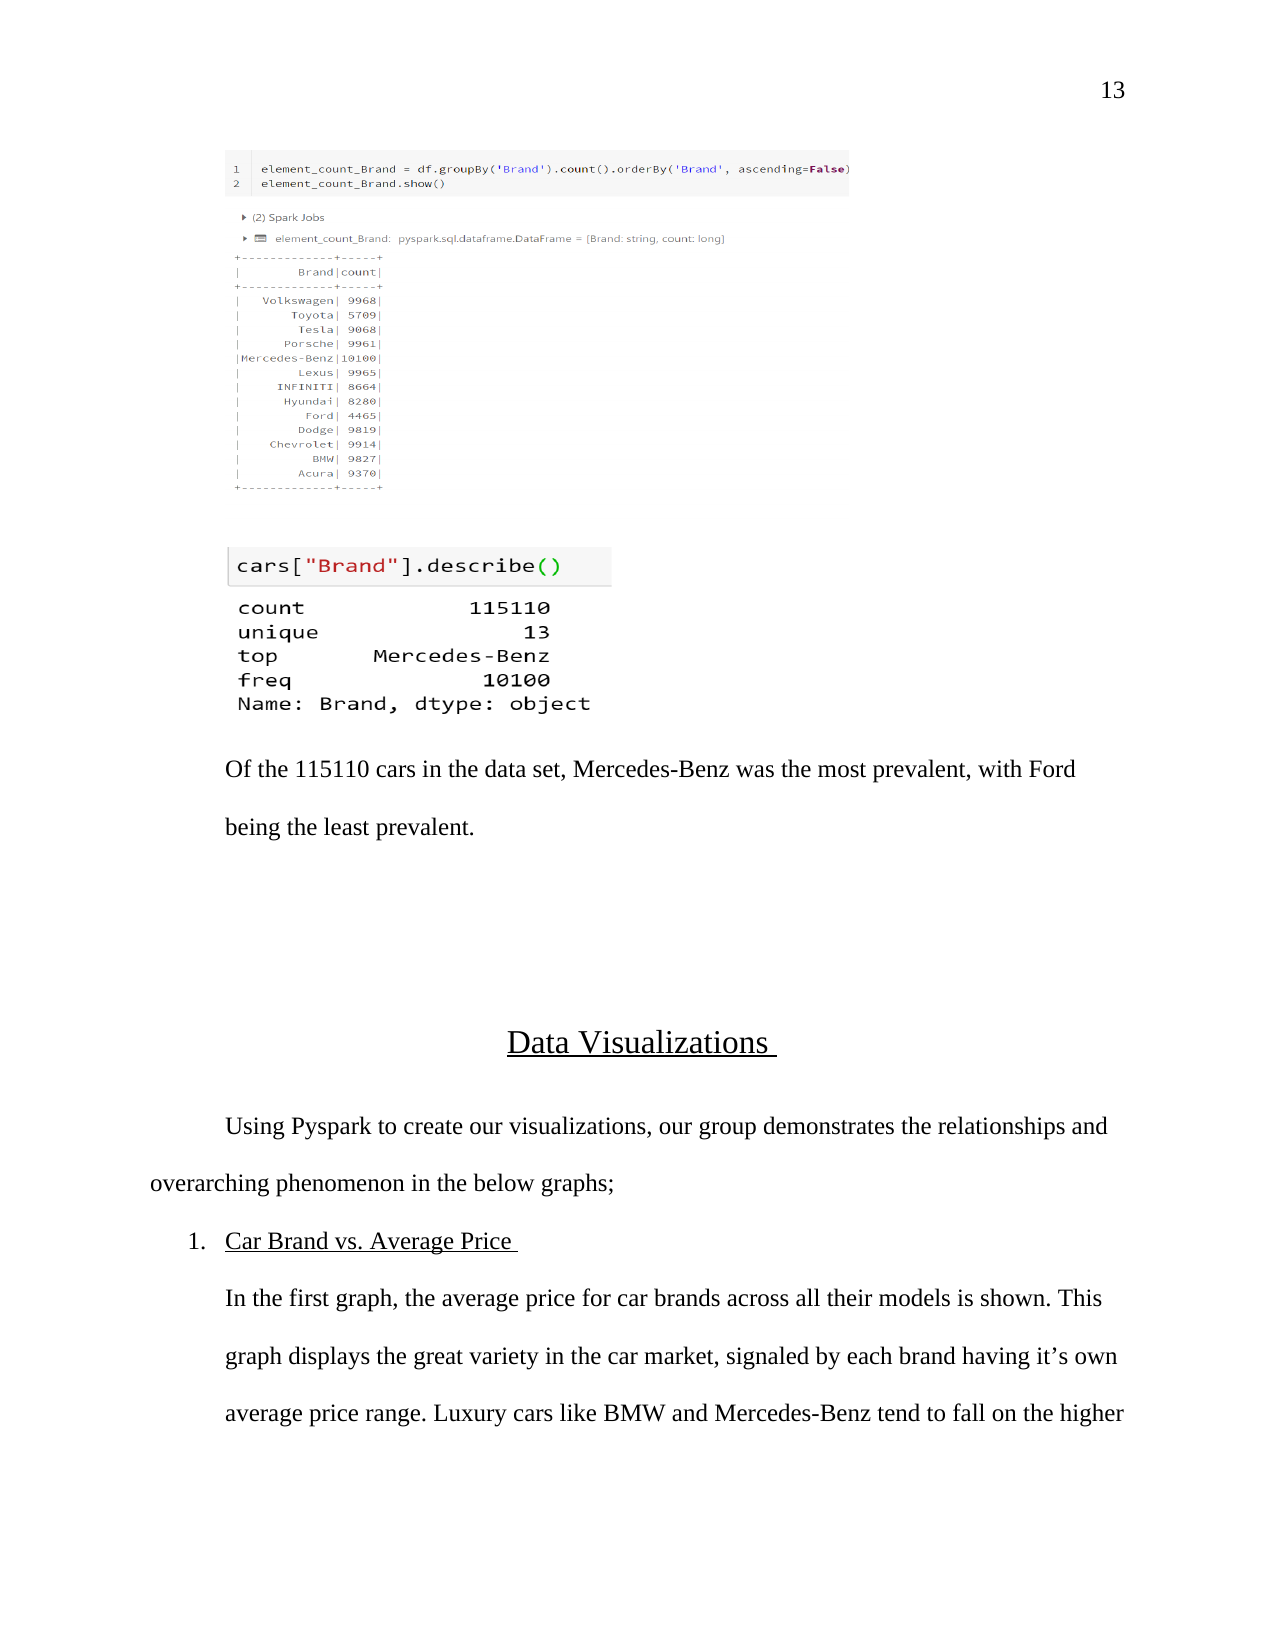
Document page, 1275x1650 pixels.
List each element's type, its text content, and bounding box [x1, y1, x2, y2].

picture [225, 547, 612, 726]
list Car Brand vs. Average Price [187, 1226, 1125, 1255]
text Of the 115110 cars in the data set, Mercedes-Benz was the most prevalent, with Ford being the least prevalent. [225, 754, 1125, 841]
picture [225, 150, 850, 519]
text Using Pyspark to create our visualizations, our group demonstrates the relationships and overarching phenomenon in the below graphs; [150, 1111, 1125, 1197]
subtitle Data Visualizations [150, 1022, 1125, 1060]
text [225, 1283, 1125, 1427]
